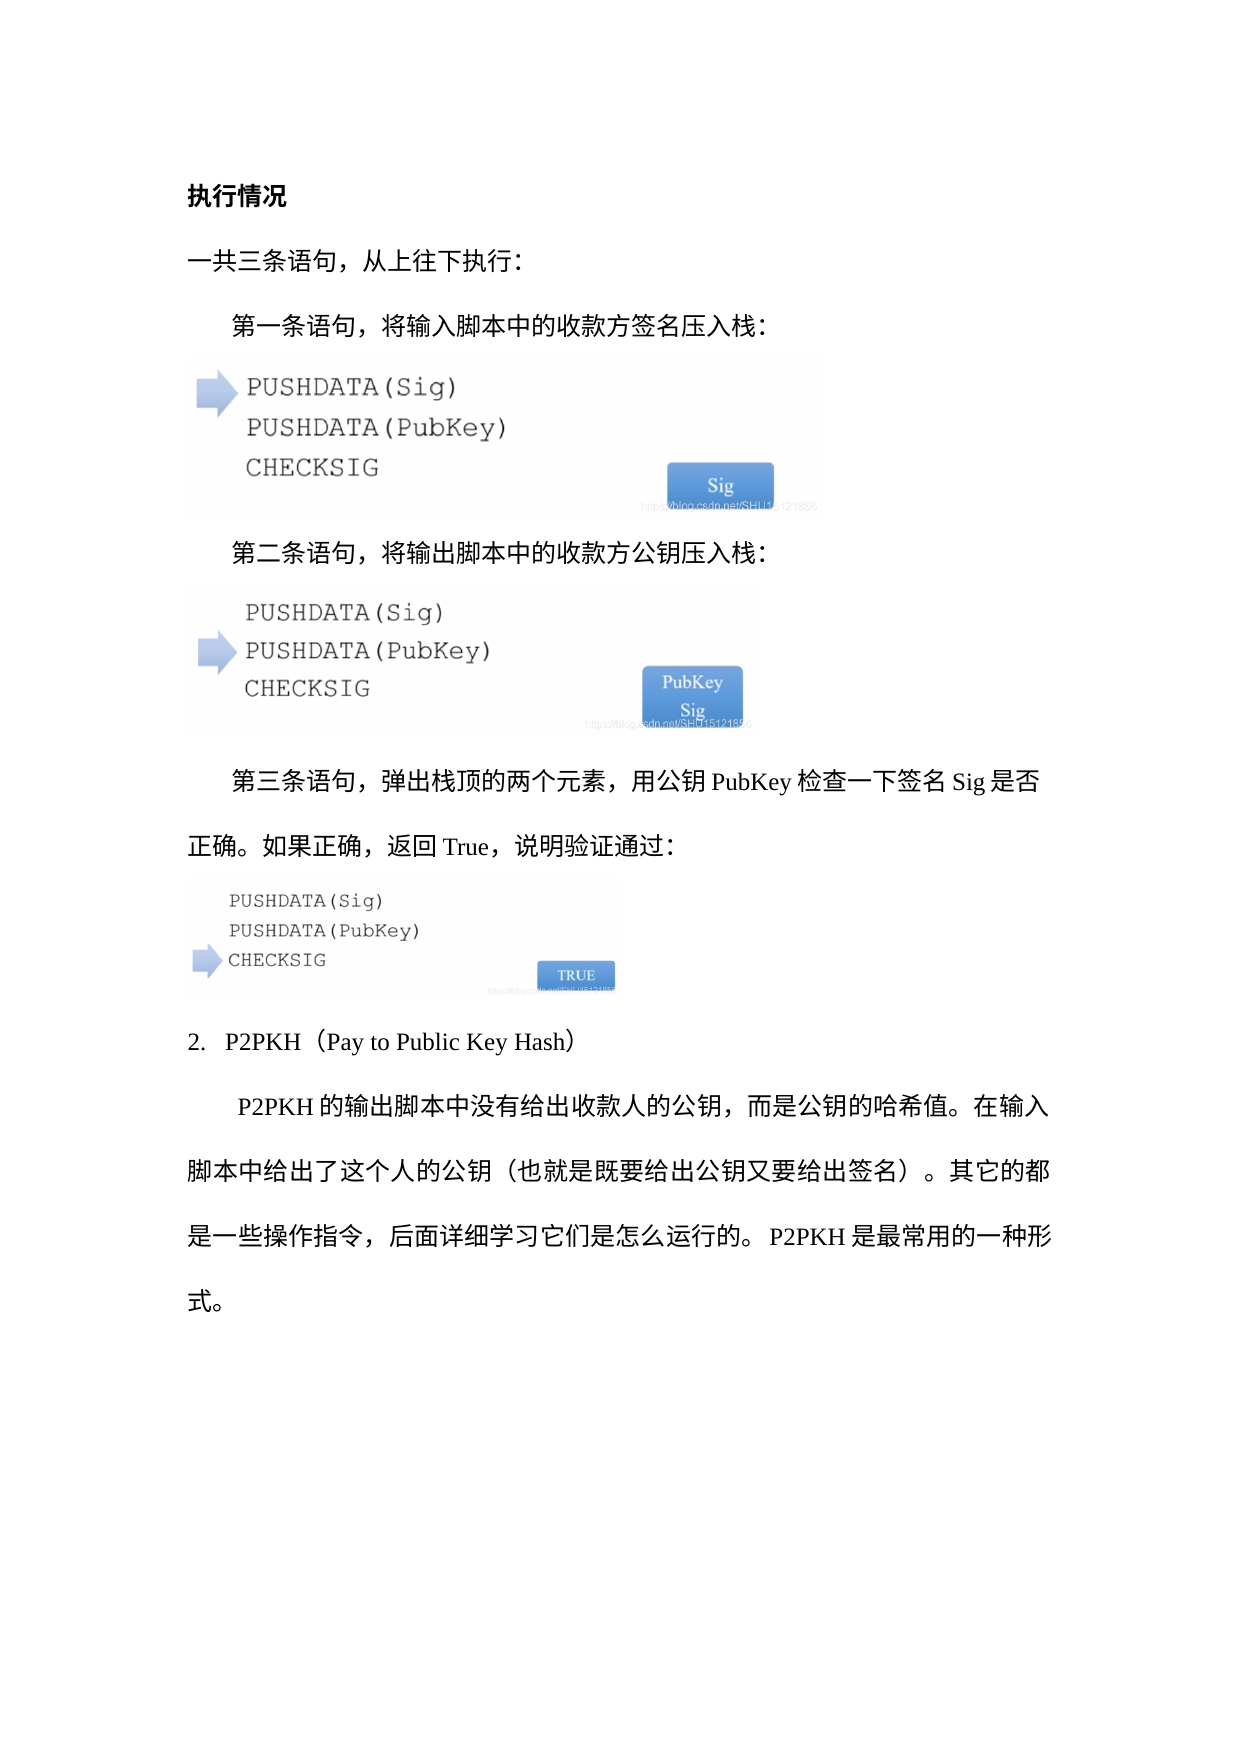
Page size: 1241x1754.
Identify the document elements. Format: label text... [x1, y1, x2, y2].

text 执行情况 [187, 162, 1053, 227]
text 一共三条语句，从上往下执行： [187, 227, 1053, 292]
picture [187, 877, 621, 1000]
list P2PKH（Pay to Public Key Hash） [187, 1007, 1053, 1072]
picture [187, 584, 757, 736]
picture [187, 357, 823, 519]
text 第三条语句，弹出栈顶的两个元素，用公钥PubKey检查一下签名Sig是否正确。如果正确，返回True，说明验证通过： [187, 747, 1053, 877]
text 第一条语句，将输入脚本中的收款方签名压入栈： [187, 292, 1053, 357]
list P2PKH的输出脚本中没有给出收款人的公钥，而是公钥的哈希值。在输入脚本中给出了这个人的公钥（也就是既要给出公钥又要给出签名）。其它的都是一些操作指令，后面详细学习它们是怎么运行的。P2PKH是最常用的一种形式。 [187, 1072, 1053, 1332]
text 第二条语句，将输出脚本中的收款方公钥压入栈： [187, 519, 1053, 584]
